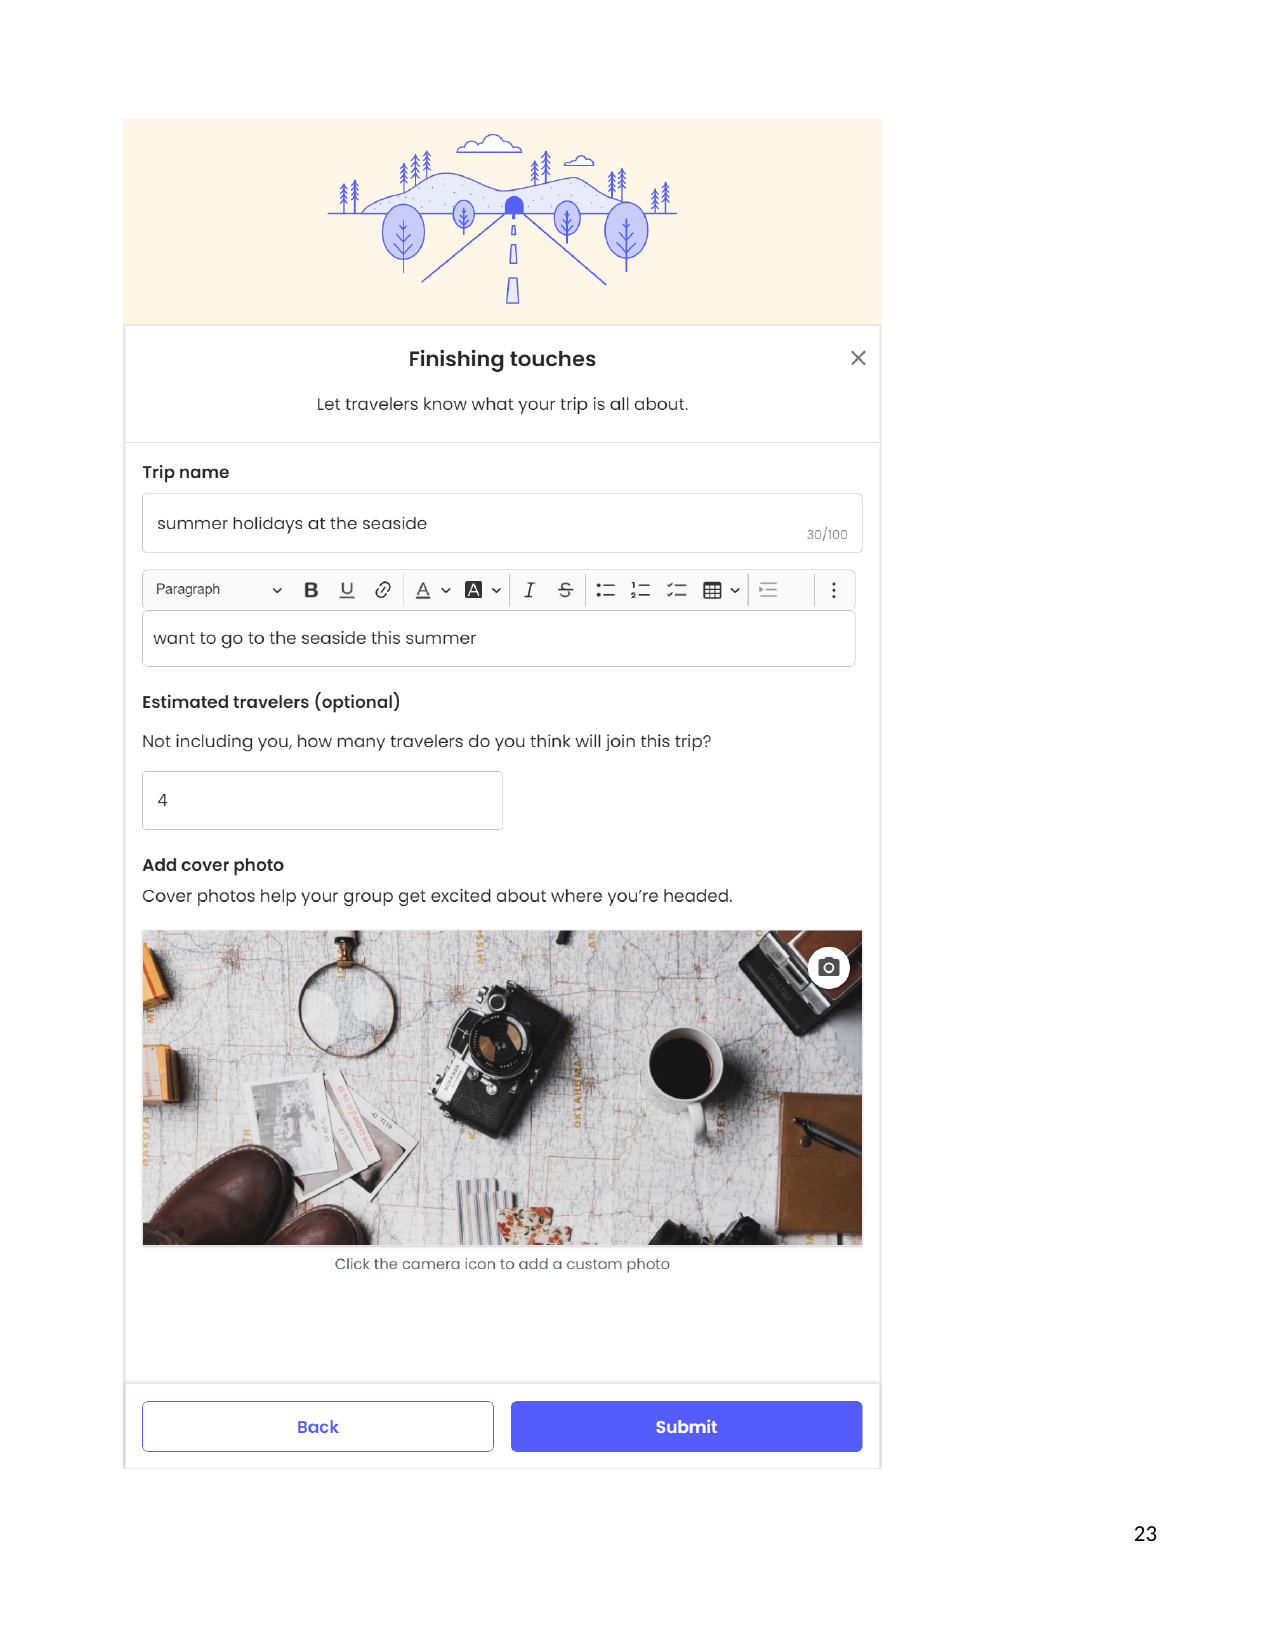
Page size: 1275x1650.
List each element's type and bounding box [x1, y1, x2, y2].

picture [118, 118, 896, 1469]
